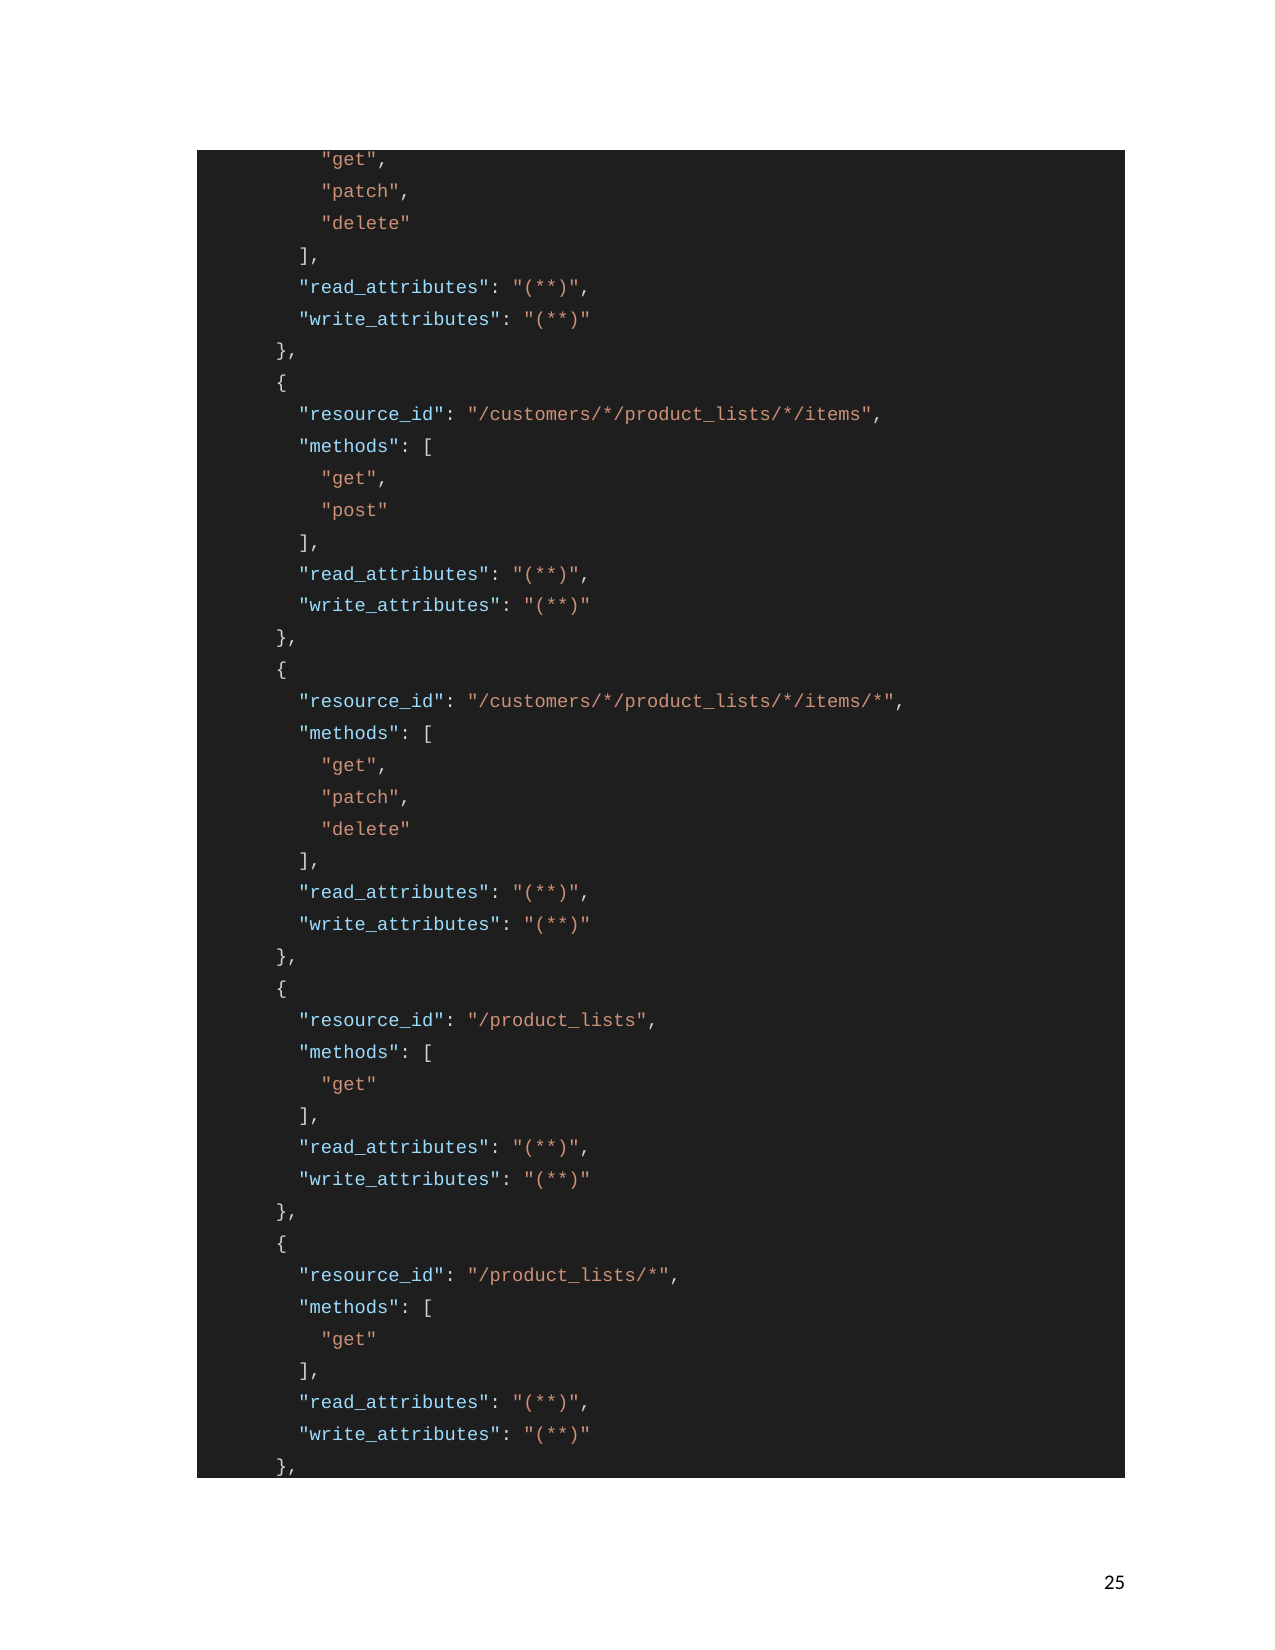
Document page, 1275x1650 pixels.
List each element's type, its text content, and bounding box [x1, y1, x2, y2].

text "resource_id": "/product_lists/*", [197, 1266, 1125, 1287]
text "methods": [ [197, 724, 1125, 745]
text ], [197, 532, 1125, 554]
text "read_attributes": "(**)", [197, 564, 1125, 586]
text "methods": [ [197, 1042, 1125, 1064]
text "patch", [197, 787, 1125, 809]
text "get" [197, 1074, 1125, 1096]
text "delete" [197, 819, 1125, 841]
text "write_attributes": "(**)" [197, 309, 1125, 331]
text "resource_id": "/customers/*/product_lists/*/items", [197, 405, 1125, 426]
text }, [197, 1202, 1125, 1223]
text { [197, 660, 1125, 681]
text ], [197, 1106, 1125, 1127]
text "get", [197, 150, 1125, 171]
text "read_attributes": "(**)", [197, 883, 1125, 904]
text "resource_id": "/product_lists", [197, 1011, 1125, 1032]
text "write_attributes": "(**)" [197, 915, 1125, 936]
text "methods": [ [197, 1297, 1125, 1319]
text "write_attributes": "(**)" [197, 1425, 1125, 1446]
text "read_attributes": "(**)", [197, 1393, 1125, 1414]
text "patch", [197, 182, 1125, 203]
text { [197, 979, 1125, 1000]
text ], [197, 1361, 1125, 1382]
text "write_attributes": "(**)" [197, 1170, 1125, 1191]
text "resource_id": "/customers/*/product_lists/*/items/*", [197, 692, 1125, 713]
text { [197, 373, 1125, 394]
text }, [197, 947, 1125, 968]
text "methods": [ [197, 437, 1125, 458]
text "write_attributes": "(**)" [197, 596, 1125, 617]
text }, [197, 1457, 1125, 1478]
text "read_attributes": "(**)", [197, 1138, 1125, 1159]
text ], [197, 851, 1125, 872]
text }, [197, 628, 1125, 649]
text "get", [197, 756, 1125, 777]
text "read_attributes": "(**)", [197, 277, 1125, 299]
text "get" [197, 1329, 1125, 1351]
text { [197, 1234, 1125, 1255]
text }, [197, 341, 1125, 362]
text "delete" [197, 214, 1125, 235]
text "post" [197, 501, 1125, 522]
text ], [197, 246, 1125, 267]
text "get", [197, 469, 1125, 490]
